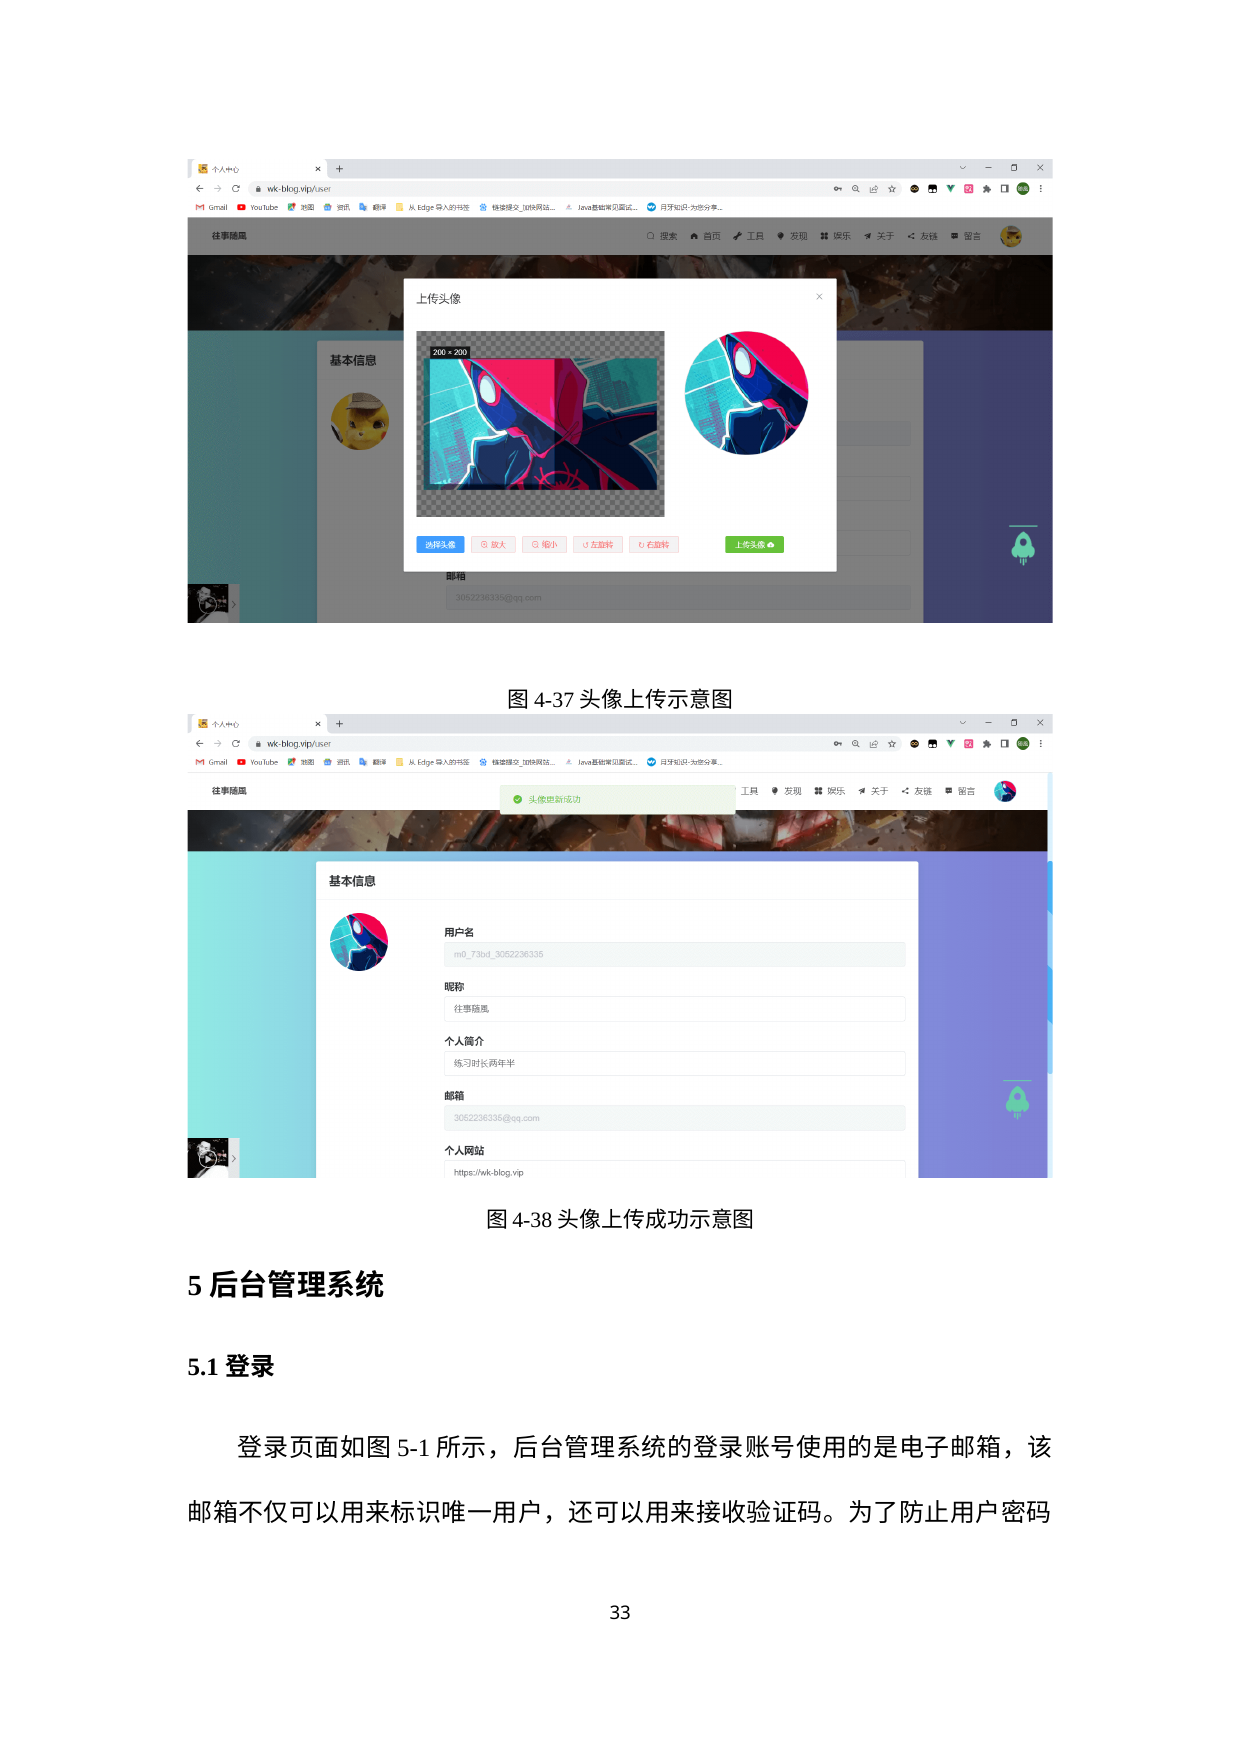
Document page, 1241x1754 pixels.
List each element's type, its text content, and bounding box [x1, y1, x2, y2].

picture [187, 714, 1053, 1178]
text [187, 1413, 1053, 1543]
picture [187, 159, 1053, 623]
text 图4-38 头像上传成功示意图 [187, 1202, 1053, 1234]
subtitle 5.1 登录 [187, 1332, 1053, 1397]
text 图4-37 头像上传示意图 [187, 682, 1053, 714]
subtitle 5 后台管理系统 [187, 1250, 1053, 1315]
